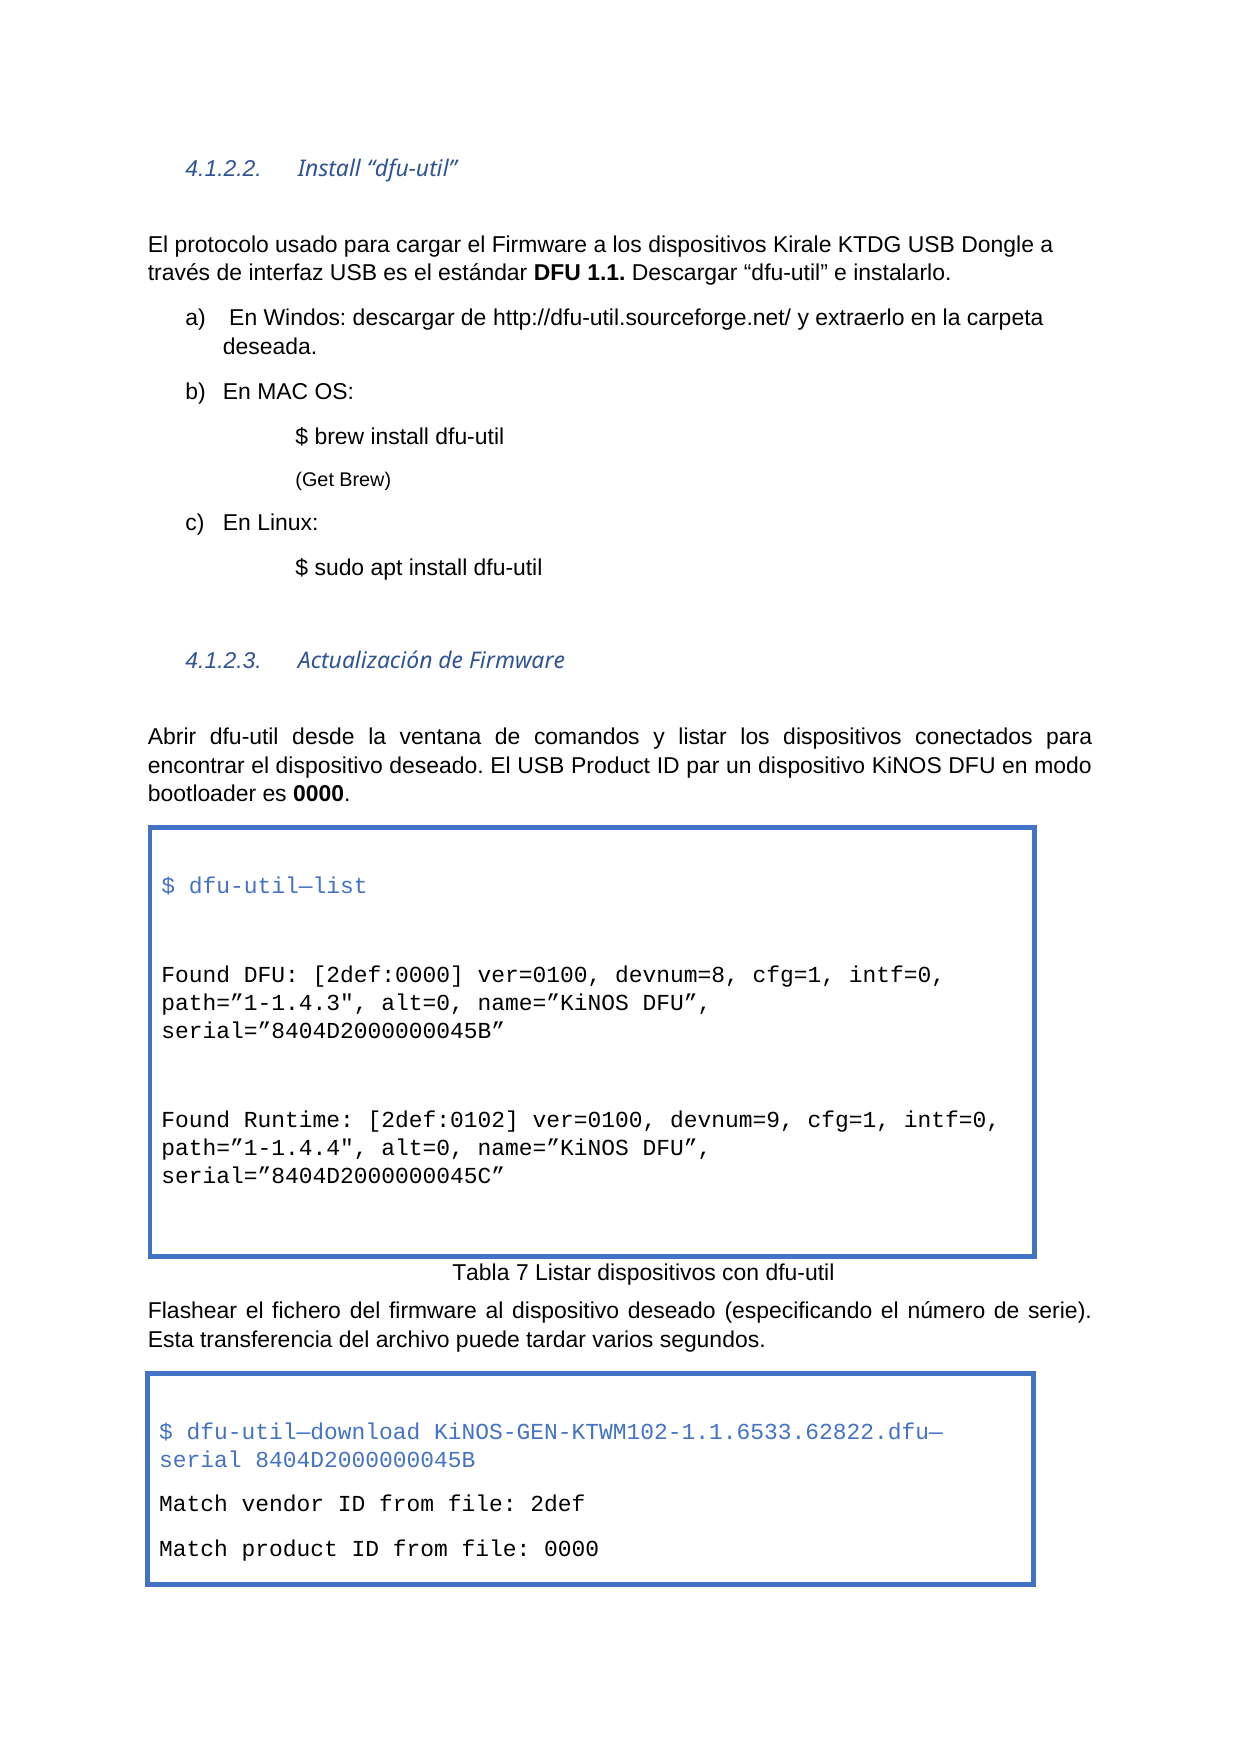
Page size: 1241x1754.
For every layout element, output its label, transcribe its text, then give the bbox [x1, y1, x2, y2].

text Abrir dfu-util desde la ventana de comandos y listar los dispositivos conectados para encontrar el dispositivo deseado. El USB Product ID par un dispositivo KiNOS DFU en modo bootloader es 0000. [148, 723, 1092, 807]
subtitle Install “dfu-util” [185, 152, 1092, 183]
text El protocolo usado para cargar el Firmware a los dispositivos Kirale KTDG USB Dongle a través de interfaz USB es el estándar DFU 1.1. Descargar “dfu-util” e instalarlo. [148, 231, 1092, 286]
text $ sudo apt install dfu-util [221, 554, 1092, 581]
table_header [150, 1376, 1031, 1582]
text Flashear el fichero del firmware al dispositivo deseado (especificando el número de serie). Esta transferencia del archivo puede tardar varios segundos. [148, 1297, 1092, 1352]
list En Linux: [185, 509, 1092, 536]
subtitle Actualización de Firmware [185, 644, 1092, 676]
text $ brew install dfu-util [221, 423, 1092, 449]
list En Windos: descargar de http://dfu-util.sourceforge.net/ y extraerlo en la carpeta deseada. [185, 304, 1092, 359]
text (Get Brew) [221, 468, 1092, 491]
list En MAC OS: [185, 378, 1092, 404]
table_header $ dfu-util—list Found DFU: [2def:0000] ver=0100, devnum=8, cfg=1, intf=0, path=”1-1.4.3″, alt=0, name=”KiNOS DFU”, serial=”8404D2000000045B” Found Runtime: [2def:0102] ver=0100, devnum=9, cfg=1, intf=0, path=”1-1.4.4″, alt=0, name=”KiNOS DFU”, serial=”8404D2000000045C” [152, 830, 1032, 1254]
